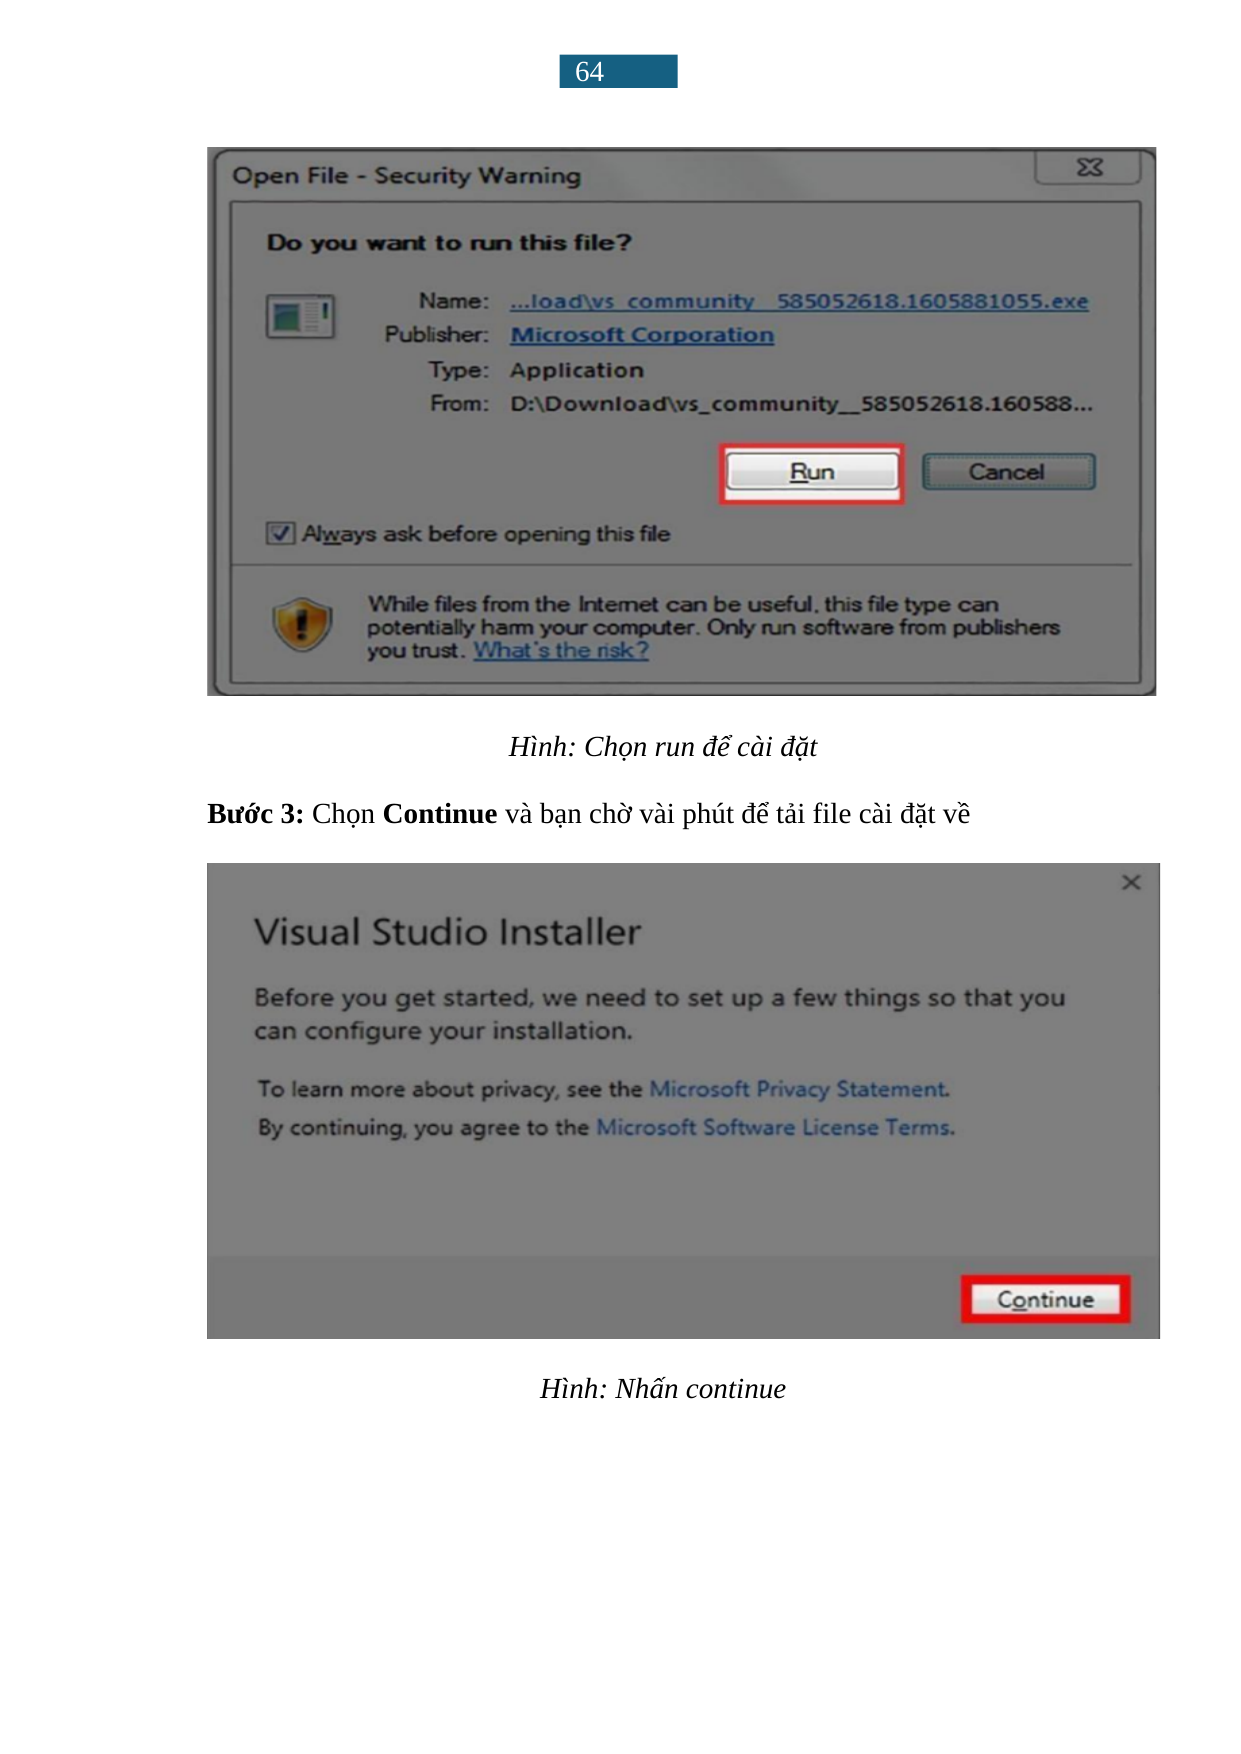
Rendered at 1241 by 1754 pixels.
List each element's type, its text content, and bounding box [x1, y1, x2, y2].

text Hình: Chọn run để cài đặt [207, 729, 1122, 763]
text Bước 3: Chọn Continue và bạn chờ vài phút để tải file cài đặt về [207, 796, 1122, 830]
picture [207, 147, 1157, 696]
text Hình: Nhấn continue [207, 1372, 1122, 1405]
picture [207, 863, 1160, 1339]
